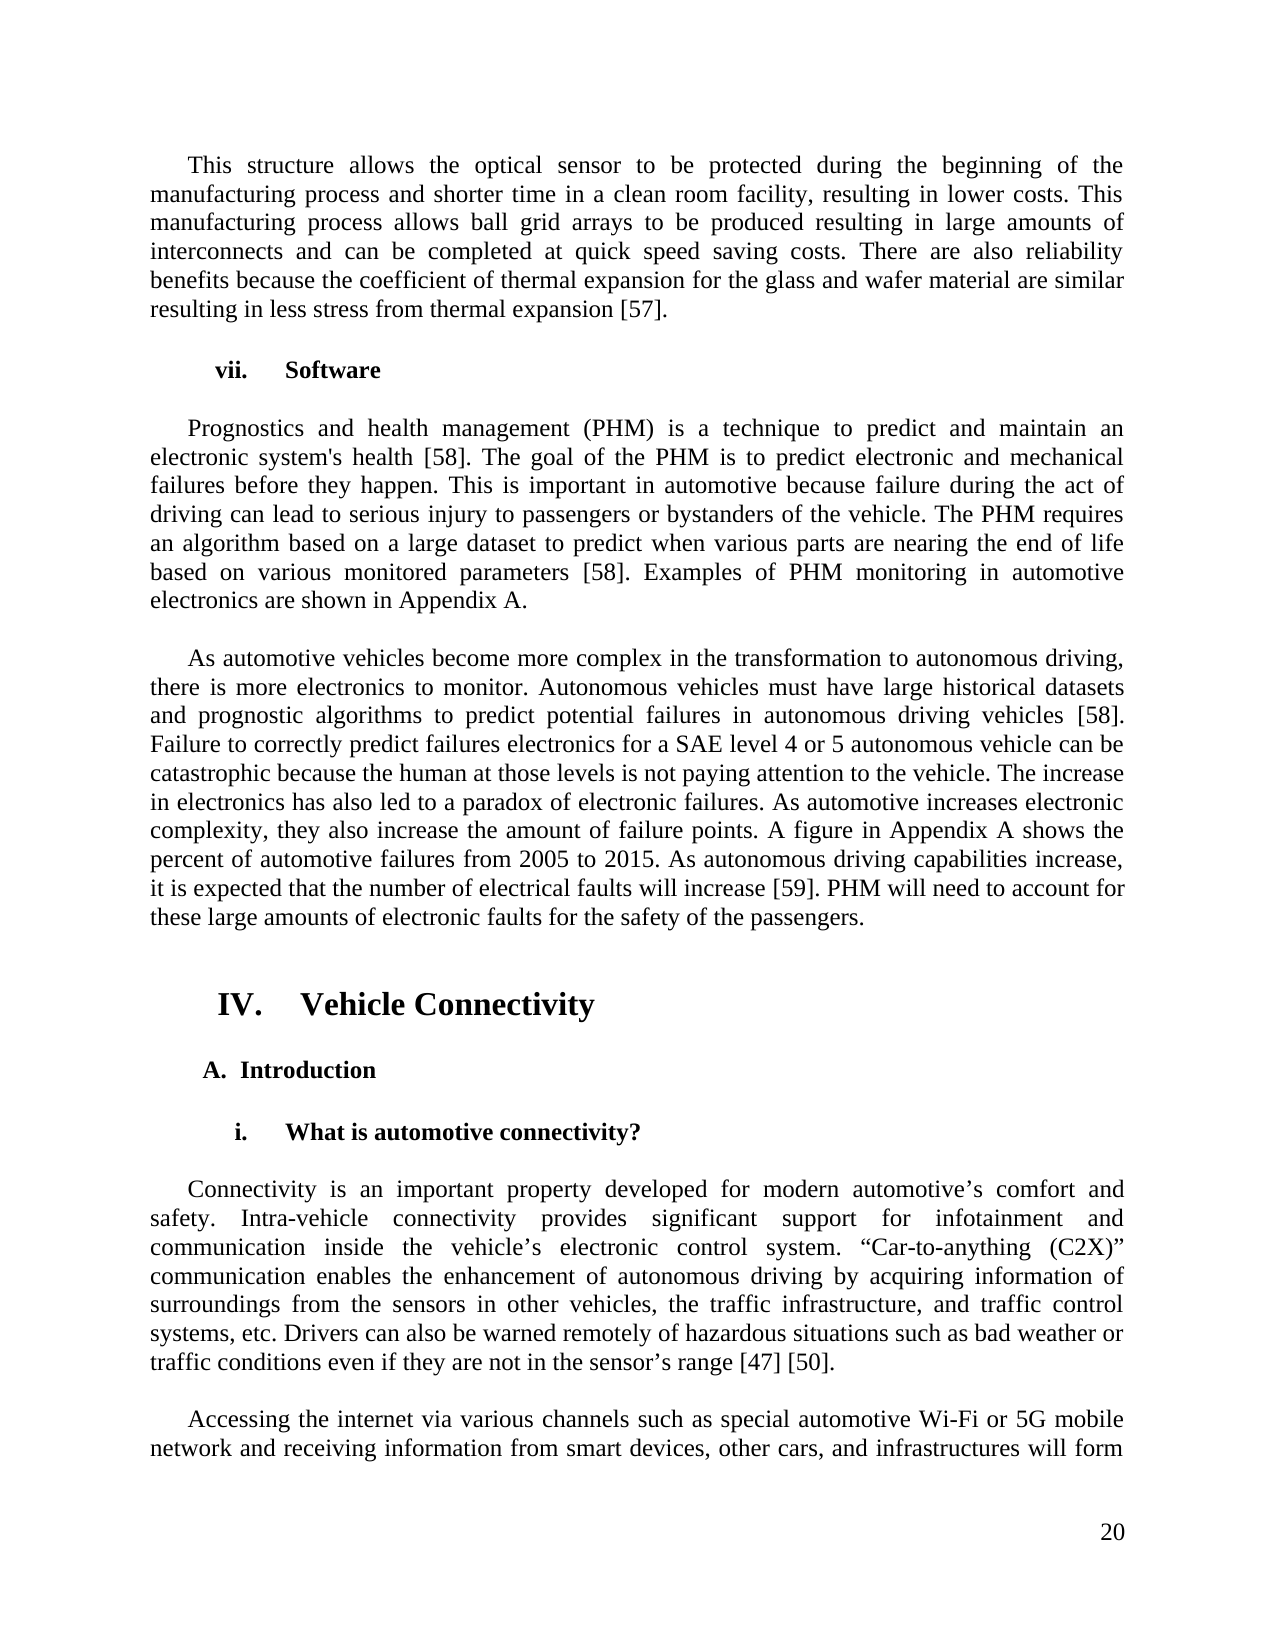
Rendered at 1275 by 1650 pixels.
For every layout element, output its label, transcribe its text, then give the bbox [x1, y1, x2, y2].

text Connectivity is an important property developed for modern automotive’s comfort and safety. Intra-vehicle connectivity provides significant support for infotainment and communication inside the vehicle’s electronic control system. “Car-to-anything (C2X)” communication enables the enhancement of autonomous driving by acquiring information of surroundings from the sensors in other vehicles, the traffic infrastructure, and traffic control systems, etc. Drivers can also be warned remotely of hazardous situations such as bad weather or traffic conditions even if they are not in the sensor’s range [47] [50]. [150, 1174, 1125, 1376]
subtitle Vehicle Connectivity [225, 984, 1125, 1022]
subtitle Introduction [202, 1055, 1125, 1084]
text Prognostics and health management (PHM) is a technique to predict and maintain an electronic system's health [58]. The goal of the PHM is to predict electronic and mechanical failures before they happen. This is important in automotive because failure during the act of driving can lead to serious injury to passengers or bystanders of the vehicle. The PHM requires an algorithm based on a large dataset to predict when various parts are nearing the end of life based on various monitored parameters [58]. Examples of PHM monitoring in automotive electronics are shown in Appendix A. [150, 413, 1125, 614]
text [150, 1404, 1125, 1462]
subtitle Software [247, 355, 1125, 384]
subtitle What is automotive connectivity? [247, 1117, 1125, 1146]
text This structure allows the optical sensor to be protected during the beginning of the manufacturing process and shorter time in a clean room facility, resulting in lower costs. This manufacturing process allows ball grid arrays to be produced resulting in large amounts of interconnects and can be completed at quick speed saving costs. There are also reliability benefits because the coefficient of thermal expansion for the glass and wafer material are similar resulting in less stress from thermal expansion [57]. [150, 150, 1125, 322]
text As automotive vehicles become more complex in the transformation to autonomous driving, there is more electronics to monitor. Autonomous vehicles must have large historical datasets and prognostic algorithms to predict potential failures in autonomous driving vehicles [58]. Failure to correctly predict failures electronics for a SAE level 4 or 5 autonomous vehicle can be catastrophic because the human at those levels is not paying attention to the vehicle. The increase in electronics has also led to a paradox of electronic failures. As automotive increases electronic complexity, they also increase the amount of failure points. A figure in Appendix A shows the percent of automotive failures from 2005 to 2015. As autonomous driving capabilities increase, it is expected that the number of electrical faults will increase [59]. PHM will need to account for these large amounts of electronic faults for the safety of the passengers. [150, 643, 1125, 930]
